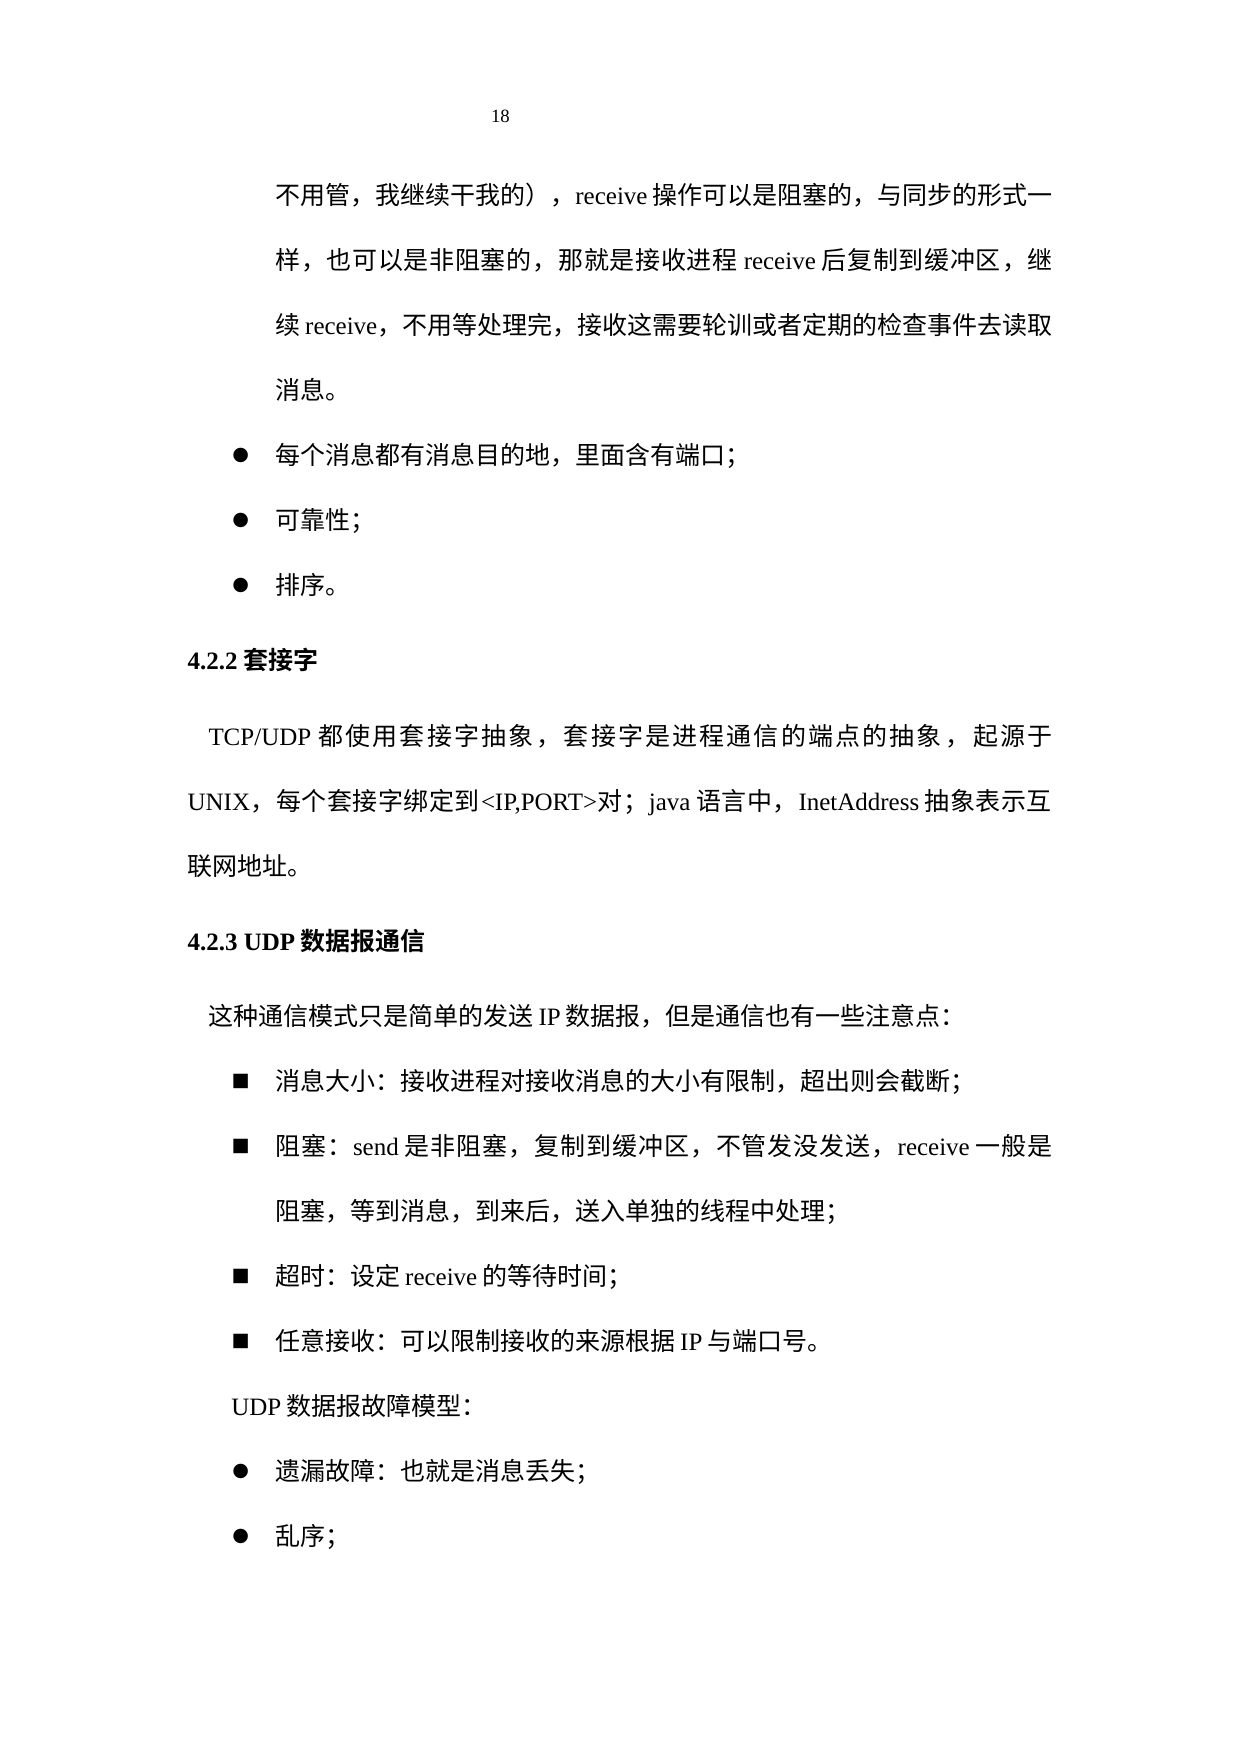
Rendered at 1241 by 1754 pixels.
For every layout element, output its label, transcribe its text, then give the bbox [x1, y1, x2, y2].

list 可靠性； [231, 487, 1053, 552]
subtitle 4.2.2 套接字 [187, 627, 1053, 692]
subtitle 4.2.3 UDP数据报通信 [187, 908, 1053, 973]
list 每个消息都有消息目的地，里面含有端口； [231, 422, 1053, 487]
list 乱序； [231, 1504, 1053, 1569]
list 遗漏故障：也就是消息丢失； [231, 1439, 1053, 1504]
list 任意接收：可以限制接收的来源根据IP与端口号。 [231, 1309, 1053, 1374]
list 排序。 [231, 552, 1053, 617]
text 这种通信模式只是简单的发送IP数据报，但是通信也有一些注意点： [187, 984, 1053, 1049]
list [231, 162, 1053, 422]
list 消息大小：接收进程对接收消息的大小有限制，超出则会截断； [231, 1049, 1053, 1114]
list 阻塞：send是非阻塞，复制到缓冲区，不管发没发送，receive一般是阻塞，等到消息，到来后，送入单独的线程中处理； [231, 1114, 1053, 1244]
text TCP/UDP都使用套接字抽象，套接字是进程通信的端点的抽象，起源于UNIX，每个套接字绑定到<IP,PORT>对；java语言中，InetAddress抽象表示互联网地址。 [187, 703, 1053, 898]
list UDP数据报故障模型： [231, 1374, 1053, 1439]
list 超时：设定receive的等待时间； [231, 1244, 1053, 1309]
